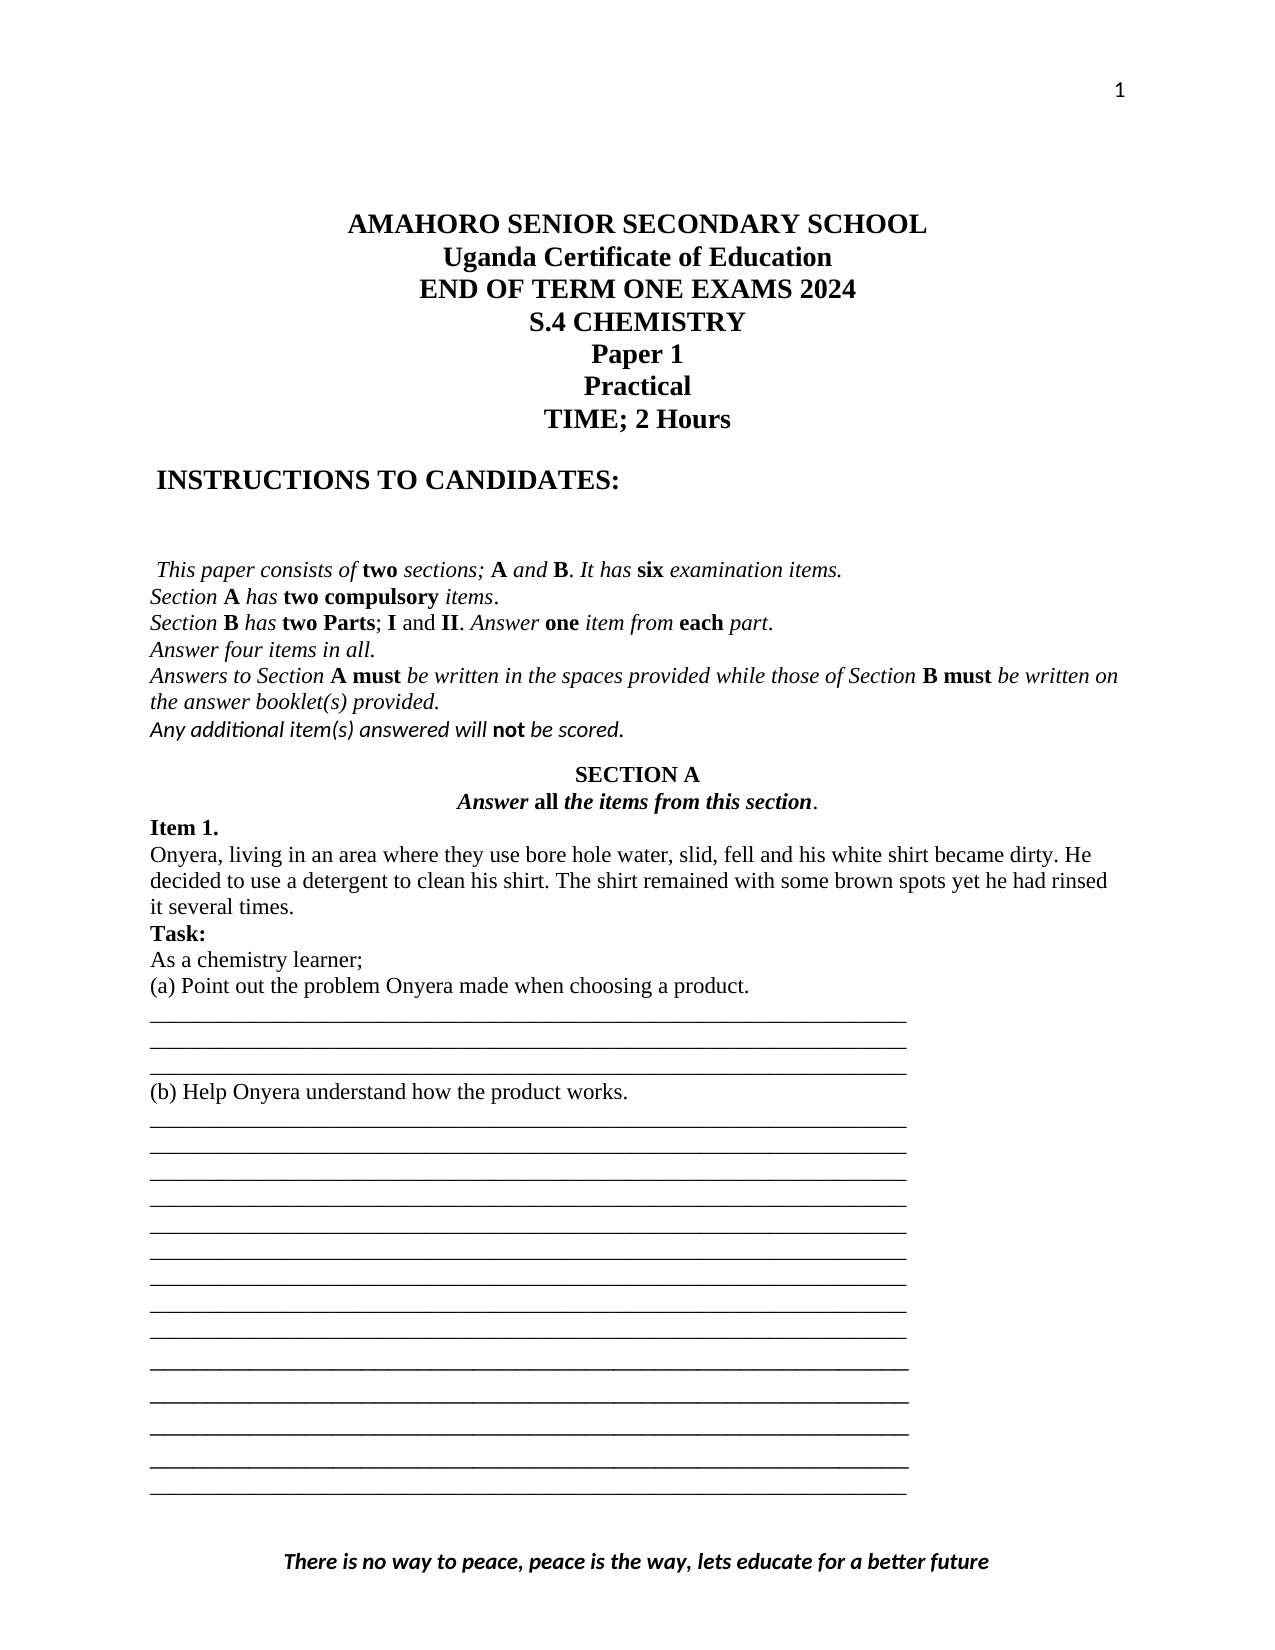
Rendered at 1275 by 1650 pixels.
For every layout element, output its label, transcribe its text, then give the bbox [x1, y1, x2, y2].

text __________________________________________________________________ [150, 1236, 1125, 1262]
text As a chemistry learner; [150, 946, 1125, 972]
text (b) Help Onyera understand how the product works. [150, 1078, 1125, 1104]
text Task: [150, 920, 1125, 946]
text ______________________________________________________ [150, 1341, 1125, 1374]
text AMAHORO SENIOR SECONDARY SCHOOL [150, 207, 1125, 240]
text Uganda Certificate of Education [150, 240, 1125, 272]
text INSTRUCTIONS TO CANDIDATES: [150, 463, 1125, 495]
text ______________________________________________________ [150, 1438, 1125, 1471]
text ______________________________________________________ [150, 1406, 1125, 1438]
text S.4 CHEMISTRY [150, 305, 1125, 337]
text Answers to Section A must be written in the spaces provided while those of Section B must be written on the answer booklet(s) provided. [150, 662, 1125, 715]
text END OF TERM ONE EXAMS 2024 [150, 272, 1125, 305]
text ______________________________________________________ [150, 1374, 1125, 1406]
text __________________________________________________________________ [150, 1157, 1125, 1183]
text __________________________________________________________________ [150, 1262, 1125, 1289]
text __________________________________________________________________ [150, 999, 1125, 1025]
text __________________________________________________________________ [150, 1131, 1125, 1157]
text __________________________________________________________________ [150, 1209, 1125, 1236]
text Paper 1 [150, 337, 1125, 369]
text Item 1. [150, 814, 1125, 841]
text __________________________________________________________________ [150, 1051, 1125, 1078]
text Any additional item(s) answered will not be scored. [150, 715, 1125, 743]
text Onyera, living in an area where they use bore hole water, slid, fell and his white shirt became dirty. He decided to use a detergent to clean his shirt. The shirt remained with some brown spots yet he had rinsed it several times. [150, 841, 1125, 920]
text __________________________________________________________________ [150, 1289, 1125, 1315]
text (a) Point out the problem Onyera made when choosing a product. [150, 972, 1125, 999]
text Section A has two compulsory items. [150, 583, 1125, 609]
text Answer all the items from this section. [150, 788, 1125, 814]
text __________________________________________________________________ [150, 1025, 1125, 1051]
text __________________________________________________________________ [150, 1315, 1125, 1341]
text __________________________________________________________________ [150, 1183, 1125, 1209]
text __________________________________________________________________ [150, 1104, 1125, 1131]
text SECTION A [150, 762, 1125, 788]
text Section B has two Parts; I and II. Answer one item from each part. [150, 609, 1125, 636]
text Practical [150, 369, 1125, 402]
text Answer four items in all. [150, 636, 1125, 662]
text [150, 1471, 1125, 1497]
text This paper consists of two sections; A and B. It has six examination items. [150, 557, 1125, 583]
text TIME; 2 Hours [150, 402, 1125, 434]
